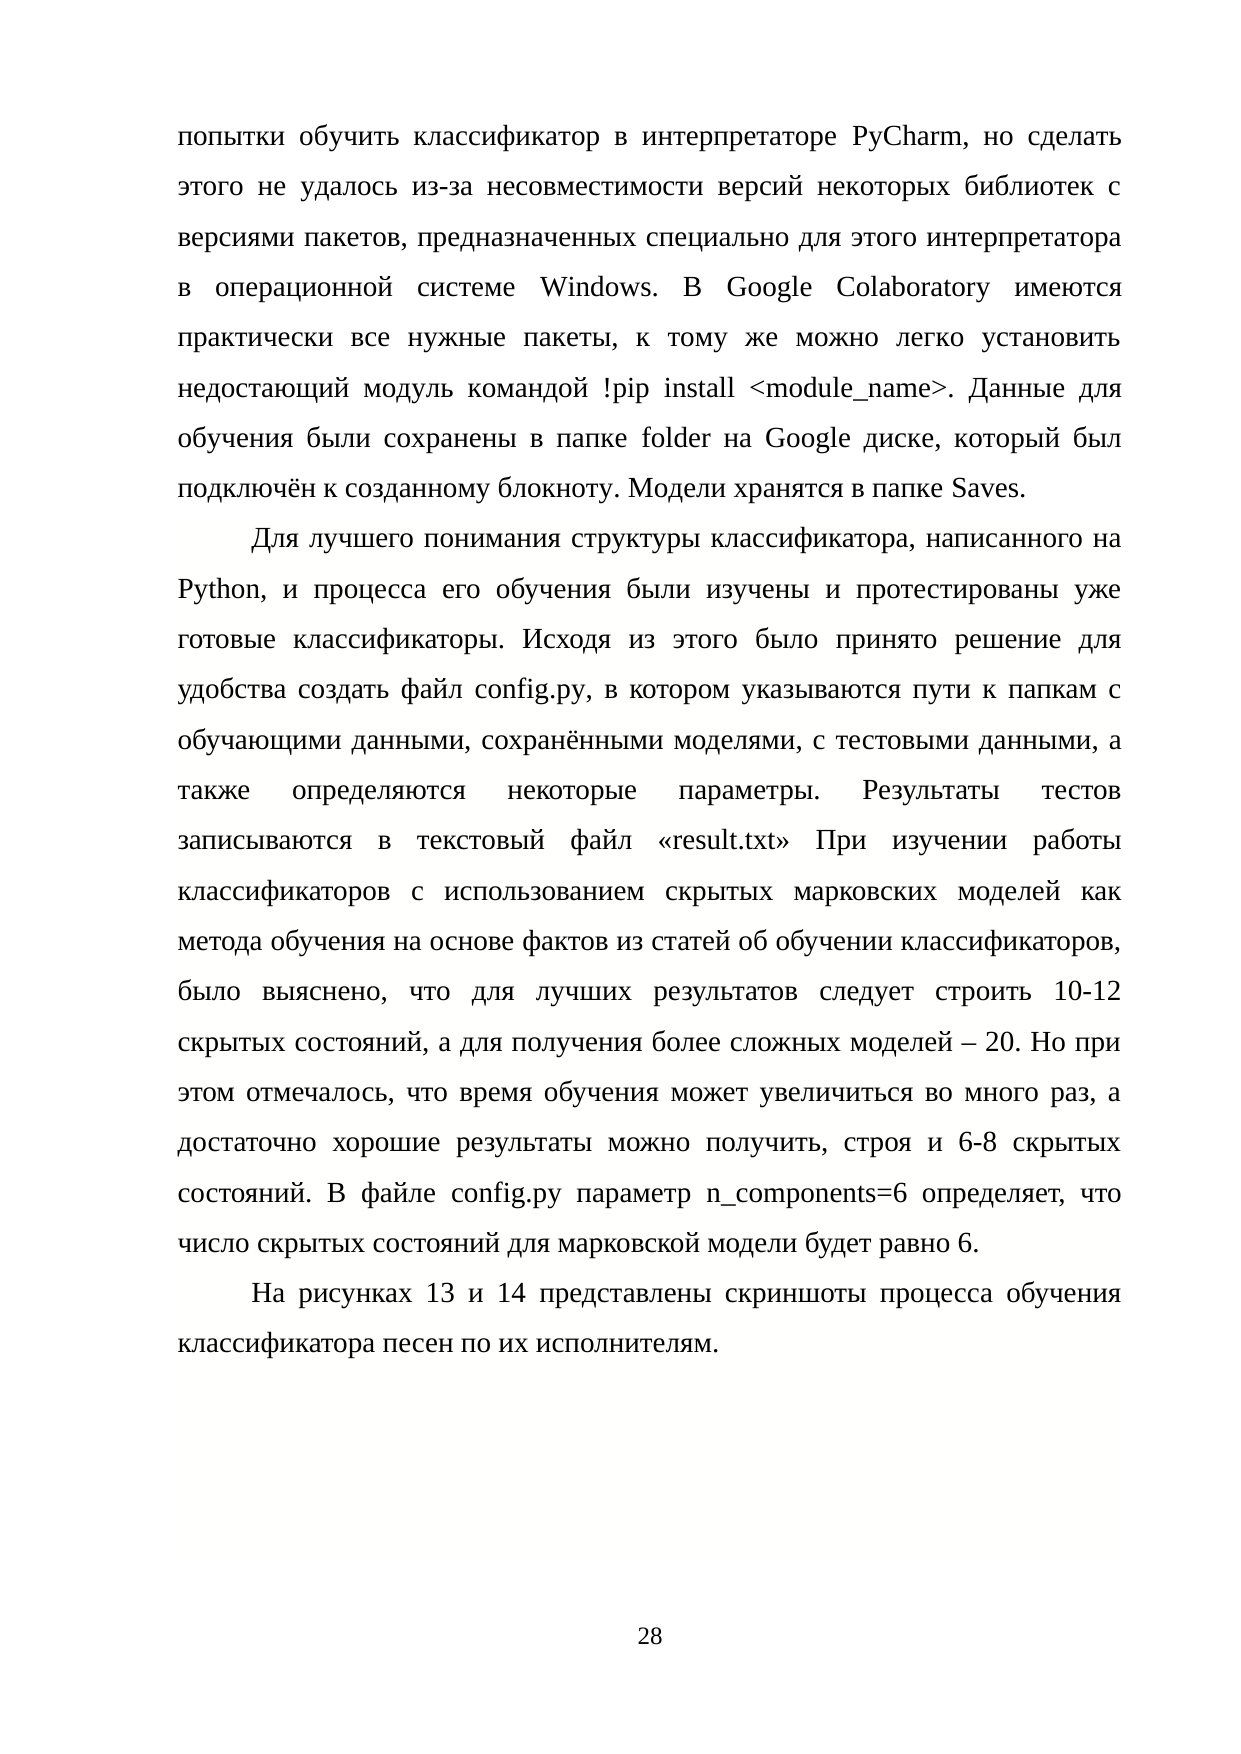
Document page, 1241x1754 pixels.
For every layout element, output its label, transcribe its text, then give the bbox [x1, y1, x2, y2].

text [177, 118, 1122, 504]
text На рисунках 13 и 14 представлены скриншоты процесса обучения классификатора песен по их исполнителям. [177, 1275, 1122, 1359]
text Для лучшего понимания структуры классификатора, написанного на Python, и процесса его обучения были изучены и протестированы уже готовые классификаторы. Исходя из этого было принято решение для удобства создать файл config.py, в котором указываются пути к папкам с обучающими данными, сохранёнными моделями, с тестовыми данными, а также определяются некоторые параметры. Результаты тестов записываются в текстовый файл «result.txt» При изучении работы классификаторов с использованием скрытых марковских моделей как метода обучения на основе фактов из статей об обучении классификаторов, было выяснено, что для лучших результатов следует строить 10-12 скрытых состояний, а для получения более сложных моделей – 20. Но при этом отмечалось, что время обучения может увеличиться во много раз, а достаточно хорошие результаты можно получить, строя и 6-8 скрытых состояний. В файле config.py параметр n_components=6 определяет, что число скрытых состояний для марковской модели будет равно 6. [177, 521, 1122, 1258]
